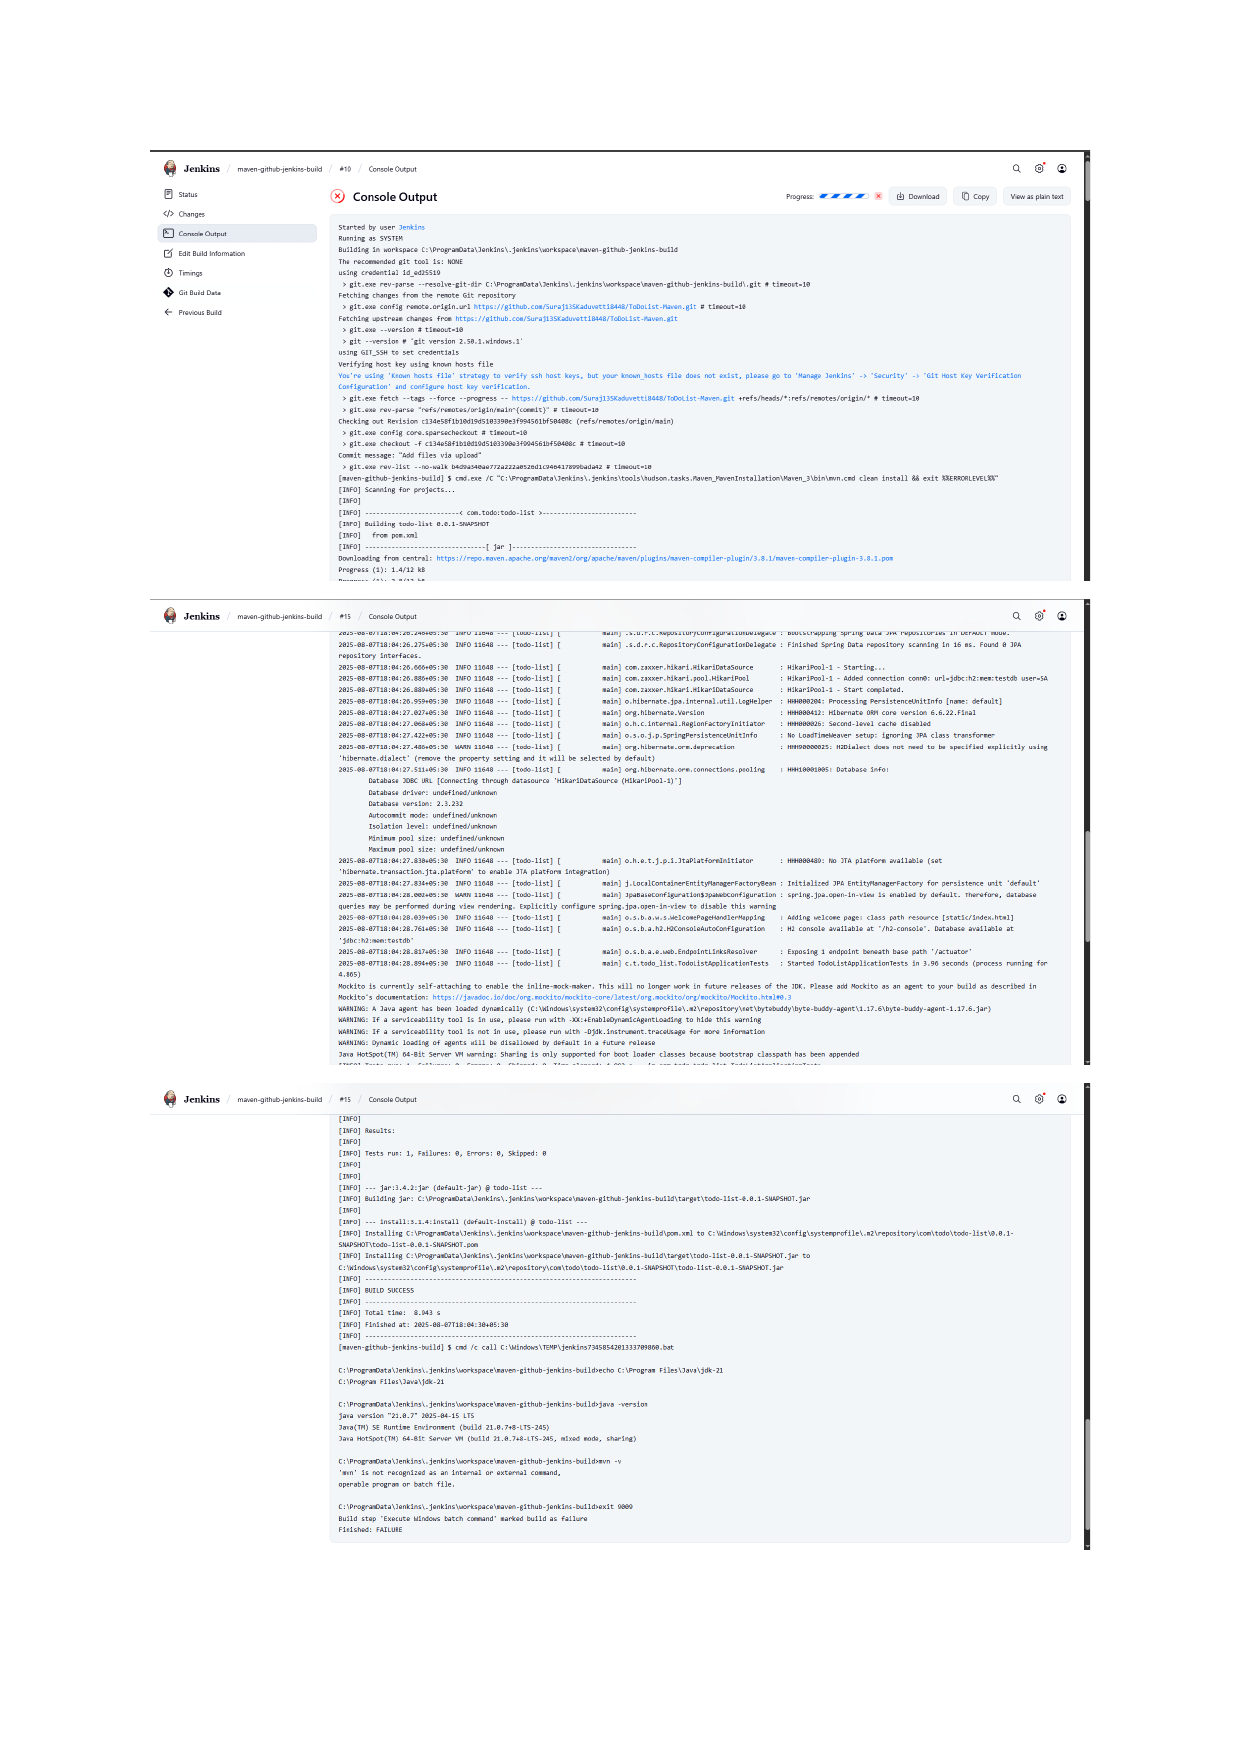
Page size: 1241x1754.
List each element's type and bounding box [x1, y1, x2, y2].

picture [150, 1083, 1091, 1550]
picture [150, 150, 1091, 581]
picture [150, 599, 1091, 1065]
